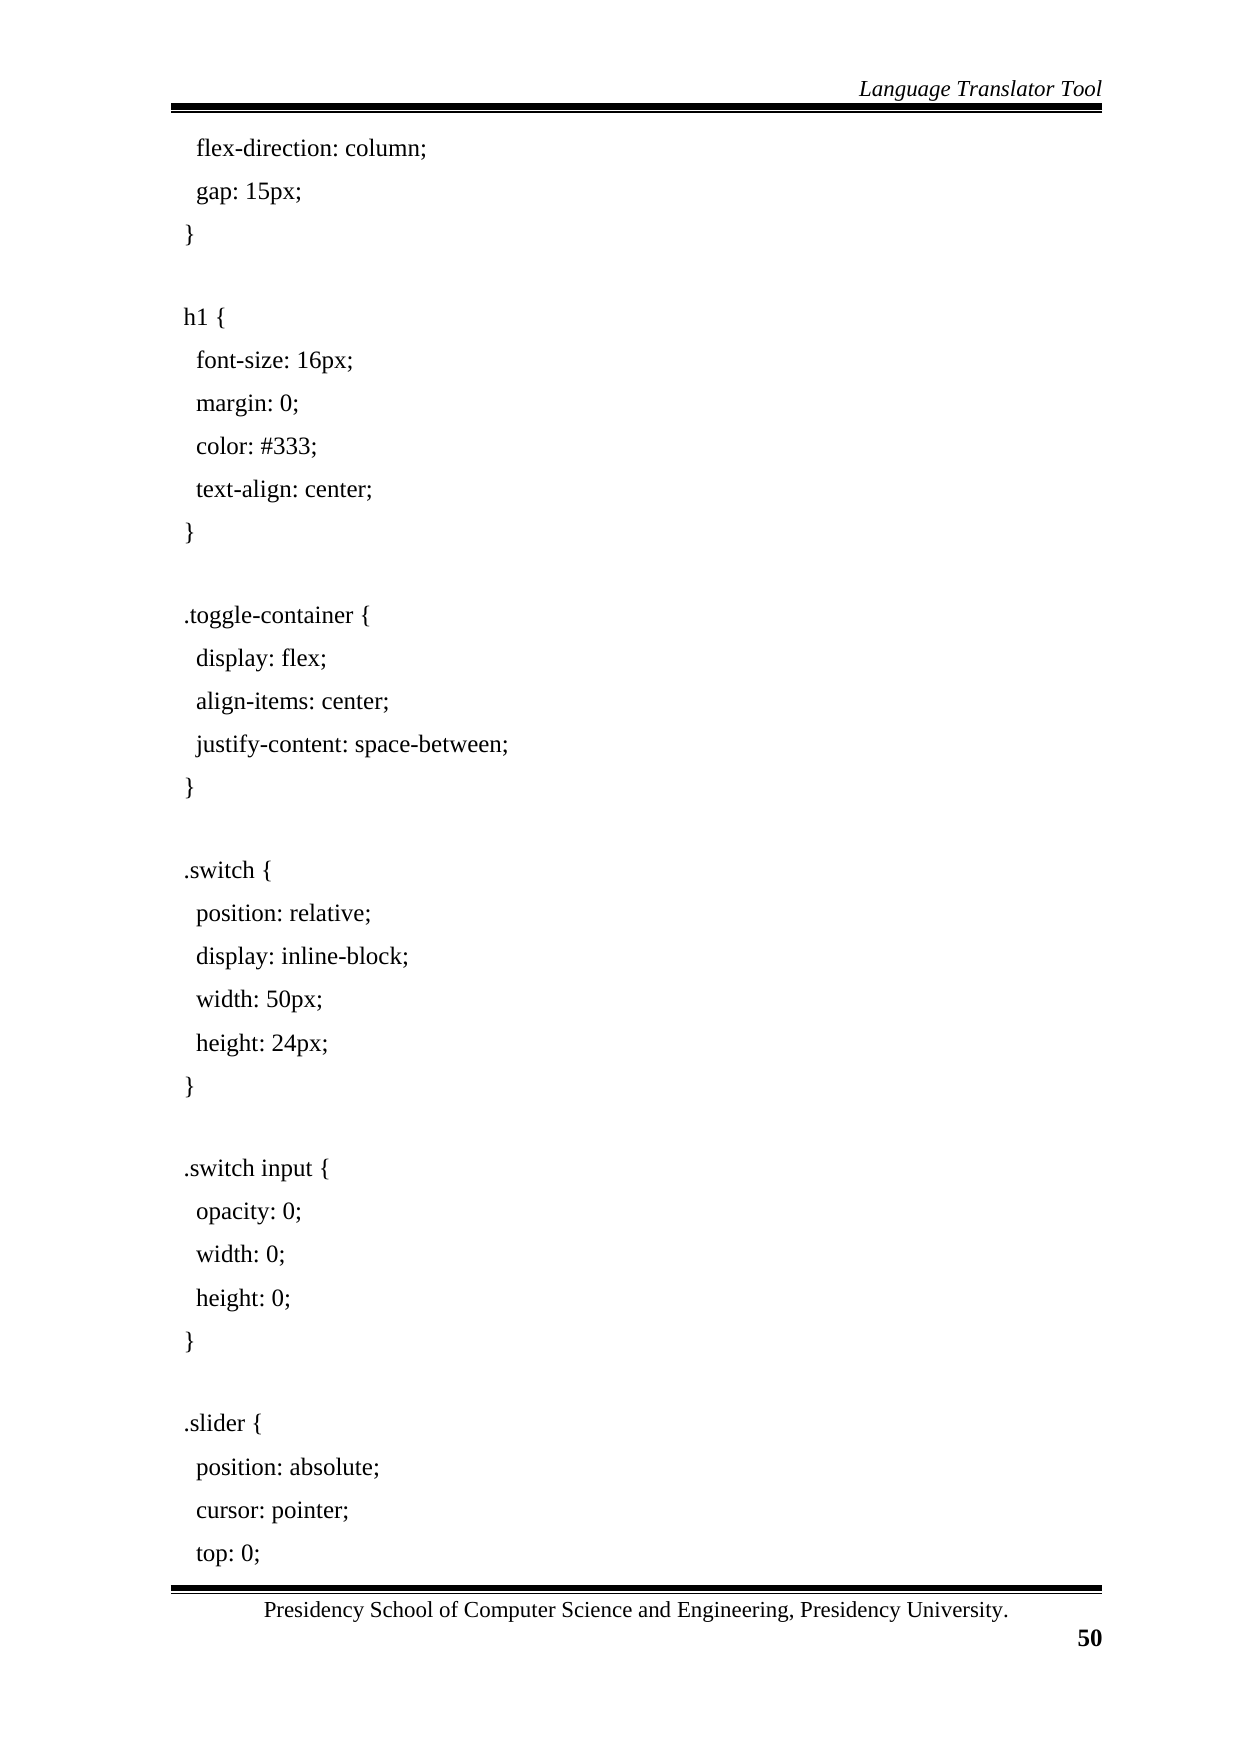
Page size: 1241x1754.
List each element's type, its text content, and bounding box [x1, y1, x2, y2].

text font-size: 16px; [171, 345, 1102, 374]
text cursor: pointer; [171, 1495, 1102, 1523]
text width: 50px; [171, 984, 1102, 1013]
text flex-direction: column; [171, 133, 1102, 162]
text height: 24px; [171, 1028, 1102, 1056]
text display: flex; [171, 643, 1102, 672]
text color: #333; [171, 431, 1102, 460]
text justify-content: space-between; [171, 729, 1102, 758]
text text-align: center; [171, 474, 1102, 503]
text .switch { [171, 855, 1102, 884]
text } [171, 772, 1102, 801]
text opacity: 0; [171, 1196, 1102, 1225]
text .switch input { [171, 1153, 1102, 1182]
text align-items: center; [171, 686, 1102, 715]
text h1 { [171, 302, 1102, 331]
text } [171, 1326, 1102, 1354]
text margin: 0; [171, 388, 1102, 417]
text display: inline-block; [171, 941, 1102, 970]
text height: 0; [171, 1283, 1102, 1311]
text .toggle-container { [171, 600, 1102, 629]
text position: relative; [171, 898, 1102, 927]
text width: 0; [171, 1239, 1102, 1268]
text .slider { [171, 1408, 1102, 1437]
text top: 0; [171, 1538, 1102, 1567]
text position: absolute; [171, 1452, 1102, 1480]
text } [171, 517, 1102, 546]
text } [171, 1071, 1102, 1099]
text } [171, 219, 1102, 248]
text gap: 15px; [171, 176, 1102, 205]
